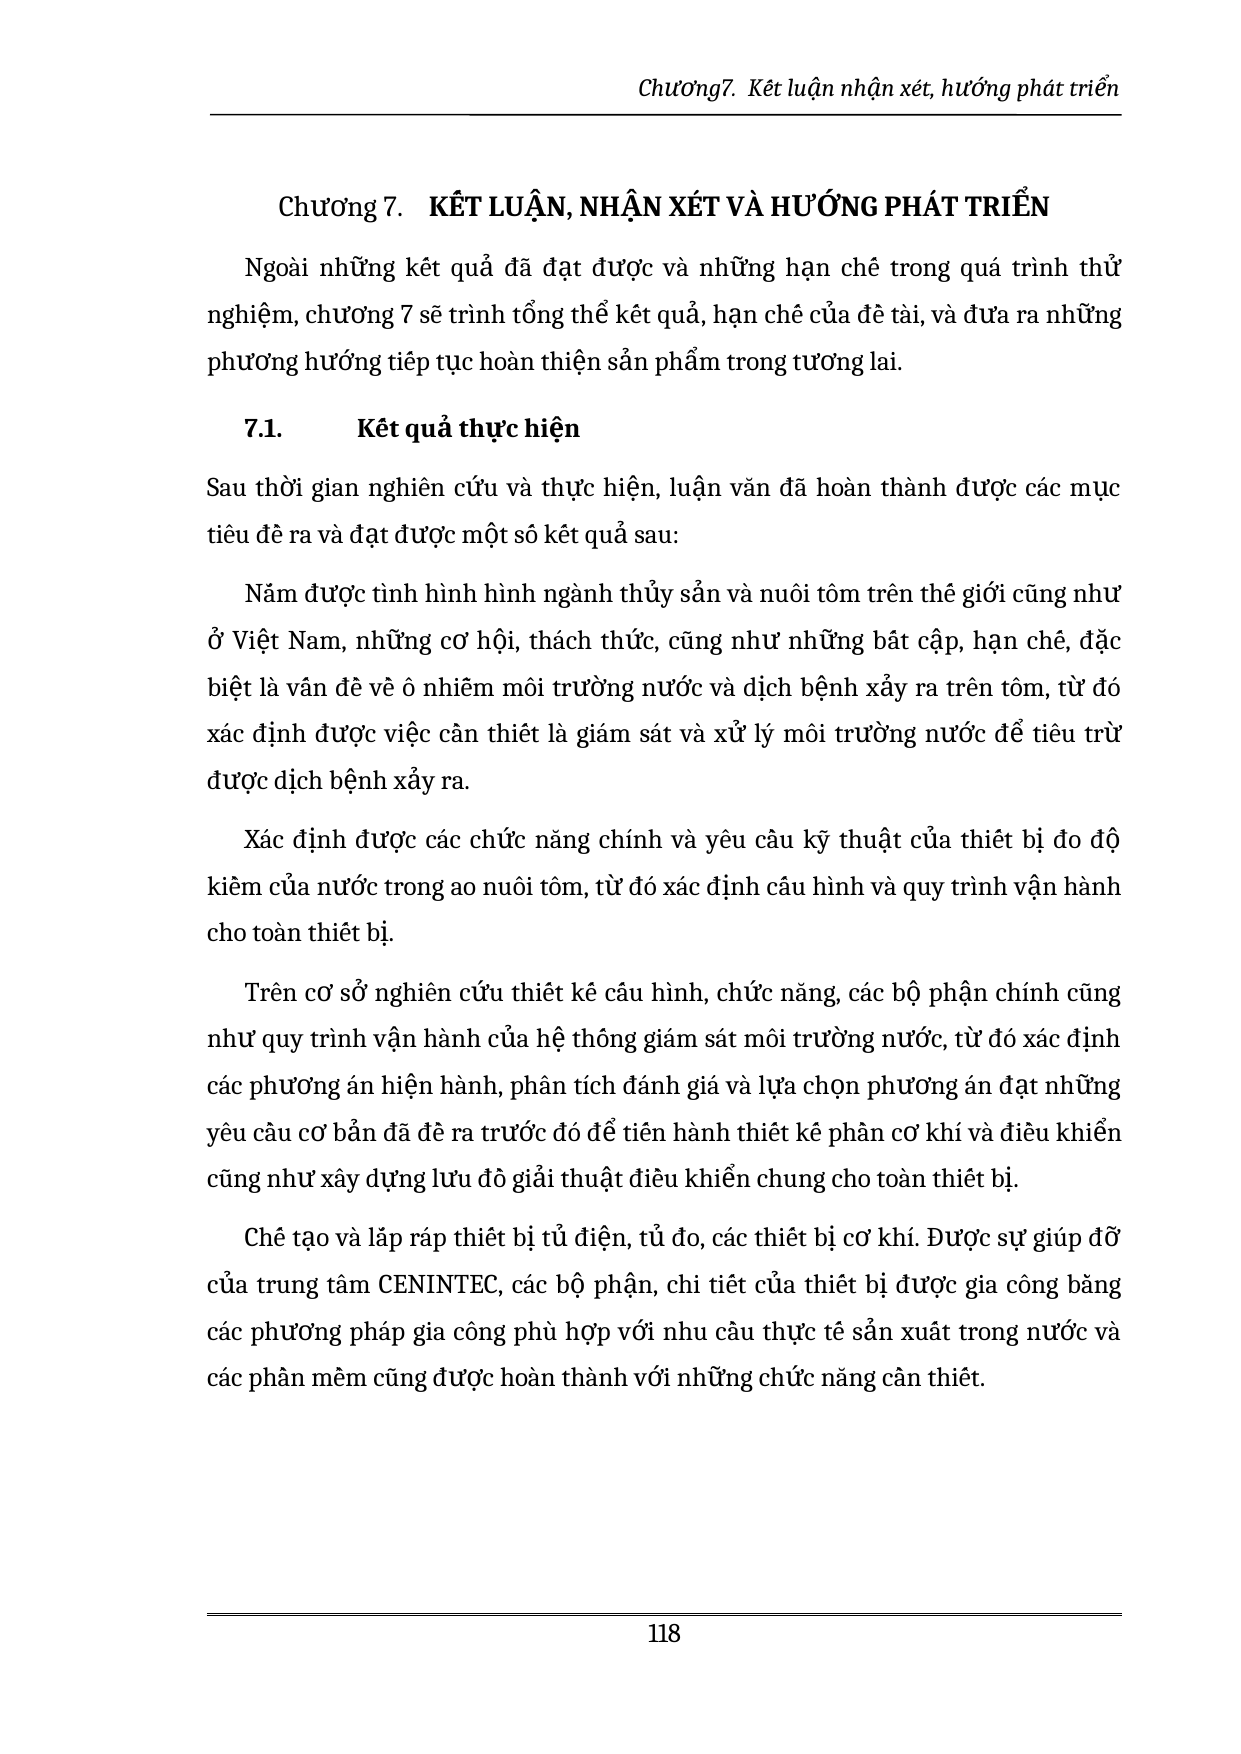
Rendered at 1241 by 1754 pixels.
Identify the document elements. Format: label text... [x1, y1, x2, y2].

text Nắm được tình hình hình ngành thủy sản và nuôi tôm trên thế giới cũng như ở Việt Nam, những cơ hội, thách thức, cũng như những bất cập, hạn chế, đặc biệt là vấn đề về ô nhiễm môi trường nước và dịch bệnh xảy ra trên tôm, từ đó xác định được việc cần thiết là giám sát và xử lý môi trường nước để tiêu trừ được dịch bệnh xảy ra. [207, 578, 1122, 796]
subtitle KẾT LUẬN, NHẬN XÉT VÀ HƯỚNG PHÁT TRIỂN [207, 190, 1122, 223]
text Sau thời gian nghiên cứu và thực hiện, luận văn đã hoàn thành được các mục tiêu đề ra và đạt được một số kết quả sau: [207, 472, 1122, 550]
text Chế tạo và lắp ráp thiết bị tủ điện, tủ đo, các thiết bị cơ khí. Được sự giúp đỡ của trung tâm CENINTEC, các bộ phận, chi tiết của thiết bị được gia công bằng các phương pháp gia công phù hợp với nhu cầu thực tế sản xuất trong nước và các phần mềm cũng được hoàn thành với những chức năng cần thiết. [207, 1222, 1122, 1394]
text Xác định được các chức năng chính và yêu cầu kỹ thuật của thiết bị đo độ kiềm của nước trong ao nuôi tôm, từ đó xác định cấu hình và quy trình vận hành cho toàn thiết bị. [207, 824, 1122, 949]
text Ngoài những kết quả đã đạt được và những hạn chế trong quá trình thử nghiệm, chương 7 sẽ trình tổng thể kết quả, hạn chế của đề tài, và đưa ra những phương hướng tiếp tục hoàn thiện sản phẩm trong tương lai. [207, 252, 1122, 377]
subtitle Kết quả thực hiện [244, 413, 1122, 444]
text Trên cơ sở nghiên cứu thiết kế cấu hình, chức năng, các bộ phận chính cũng như quy trình vận hành của hệ thống giám sát môi trường nước, từ đó xác định các phương án hiện hành, phân tích đánh giá và lựa chọn phương án đạt những yêu cầu cơ bản đã đề ra trước đó để tiến hành thiết kế phần cơ khí và điều khiển cũng như xây dựng lưu đồ giải thuật điều khiển chung cho toàn thiết bị. [207, 977, 1122, 1194]
